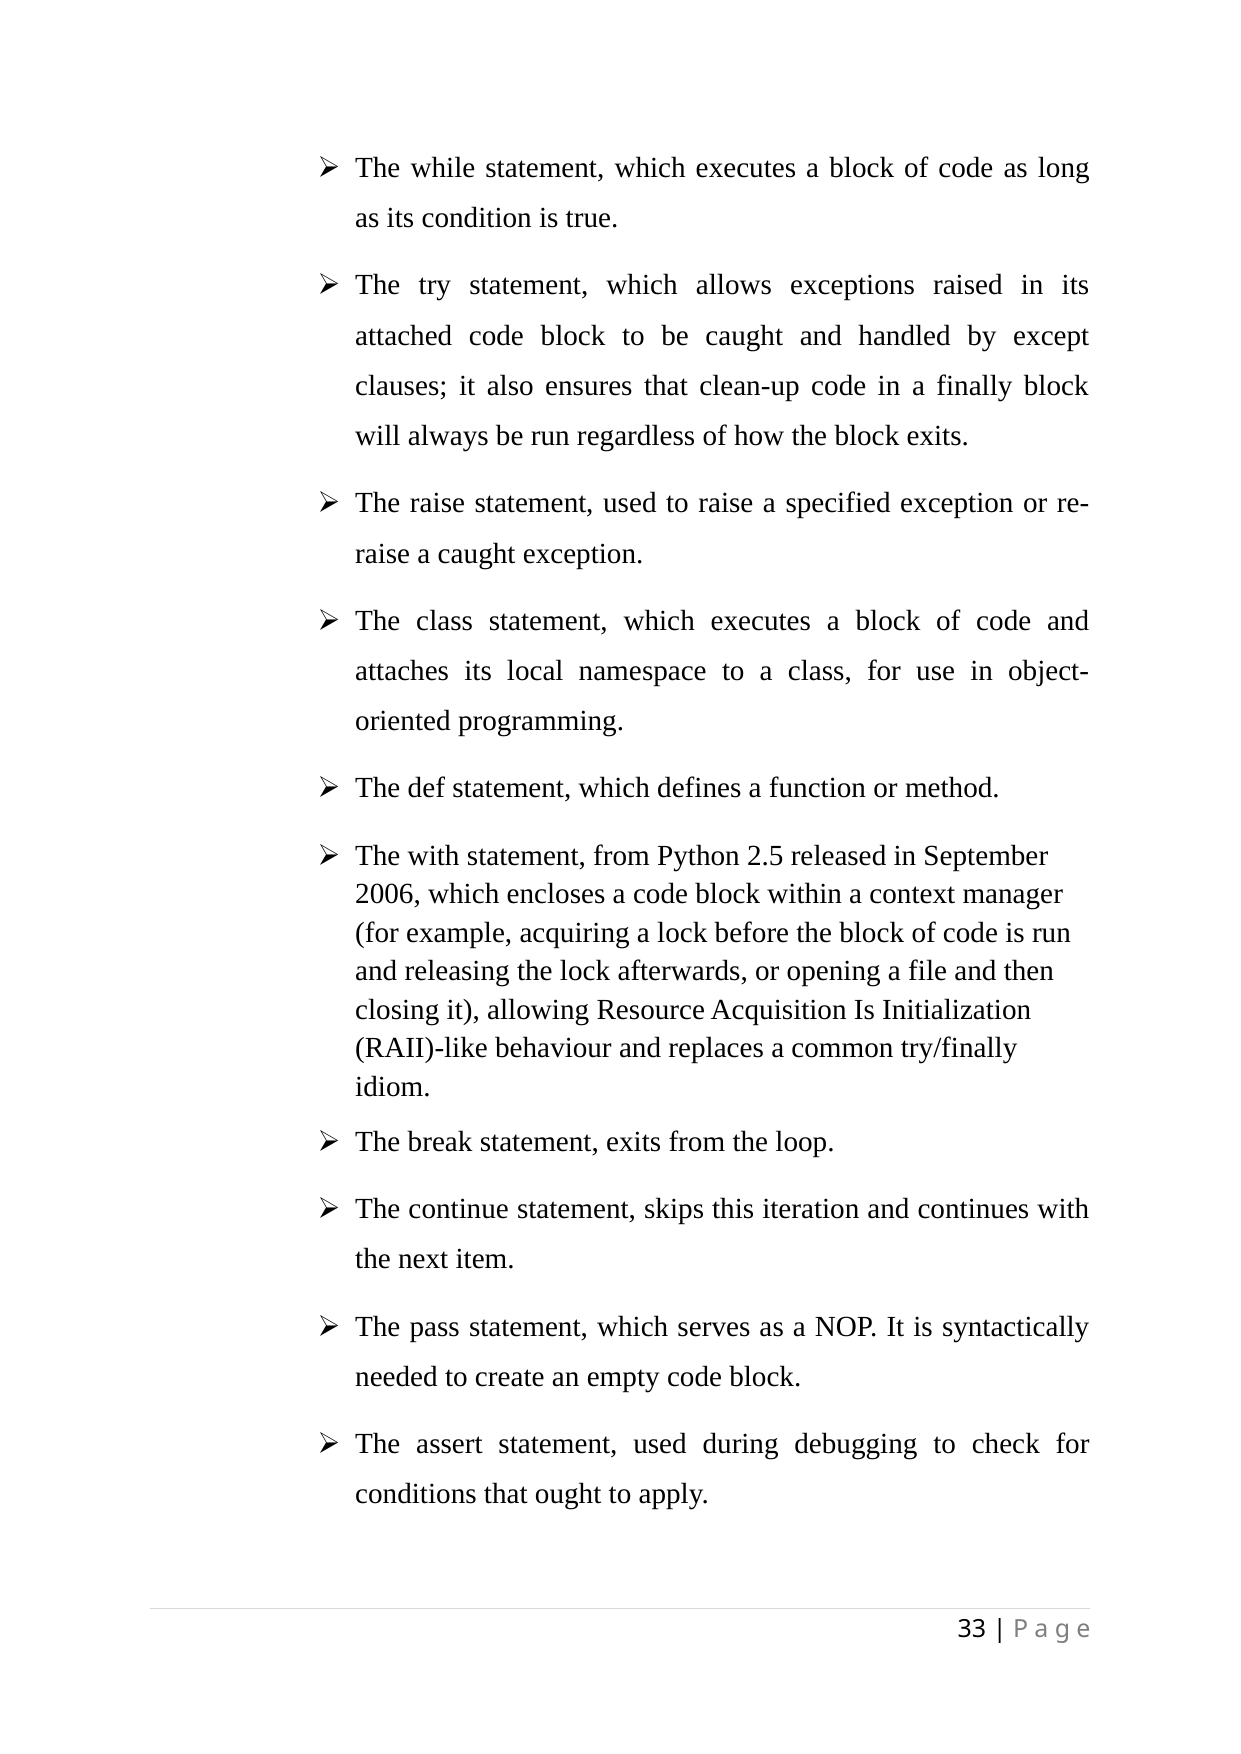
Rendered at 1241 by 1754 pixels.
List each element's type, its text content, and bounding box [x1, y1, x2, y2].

list The raise statement, used to raise a specified exception or re-raise a caught exception. [317, 485, 1090, 569]
list The assert statement, used during debugging to check for conditions that ought to apply. [317, 1426, 1090, 1510]
list The while statement, which executes a block of code as long as its condition is true. [317, 150, 1090, 234]
list The pass statement, which serves as a NOP. It is syntactically needed to create an empty code block. [317, 1309, 1090, 1393]
list The with statement, from Python 2.5 released in September 2006, which encloses a code block within a context manager (for example, acquiring a lock before the block of code is run and releasing the lock afterwards, or opening a file and then closing it), allowing Resource Acquisition Is Initialization (RAII)-like behaviour and replaces a common try/finally idiom. [317, 838, 1090, 1102]
list The continue statement, skips this iteration and continues with the next item. [317, 1191, 1090, 1275]
list The try statement, which allows exceptions raised in its attached code block to be caught and handled by except clauses; it also ensures that clean-up code in a finally block will always be run regardless of how the block exits. [317, 267, 1090, 452]
list The def statement, which defines a function or method. [317, 771, 1090, 804]
list The break statement, exits from the loop. [317, 1124, 1090, 1158]
list The class statement, which executes a block of code and attaches its local namespace to a class, for use in object-oriented programming. [317, 603, 1090, 737]
